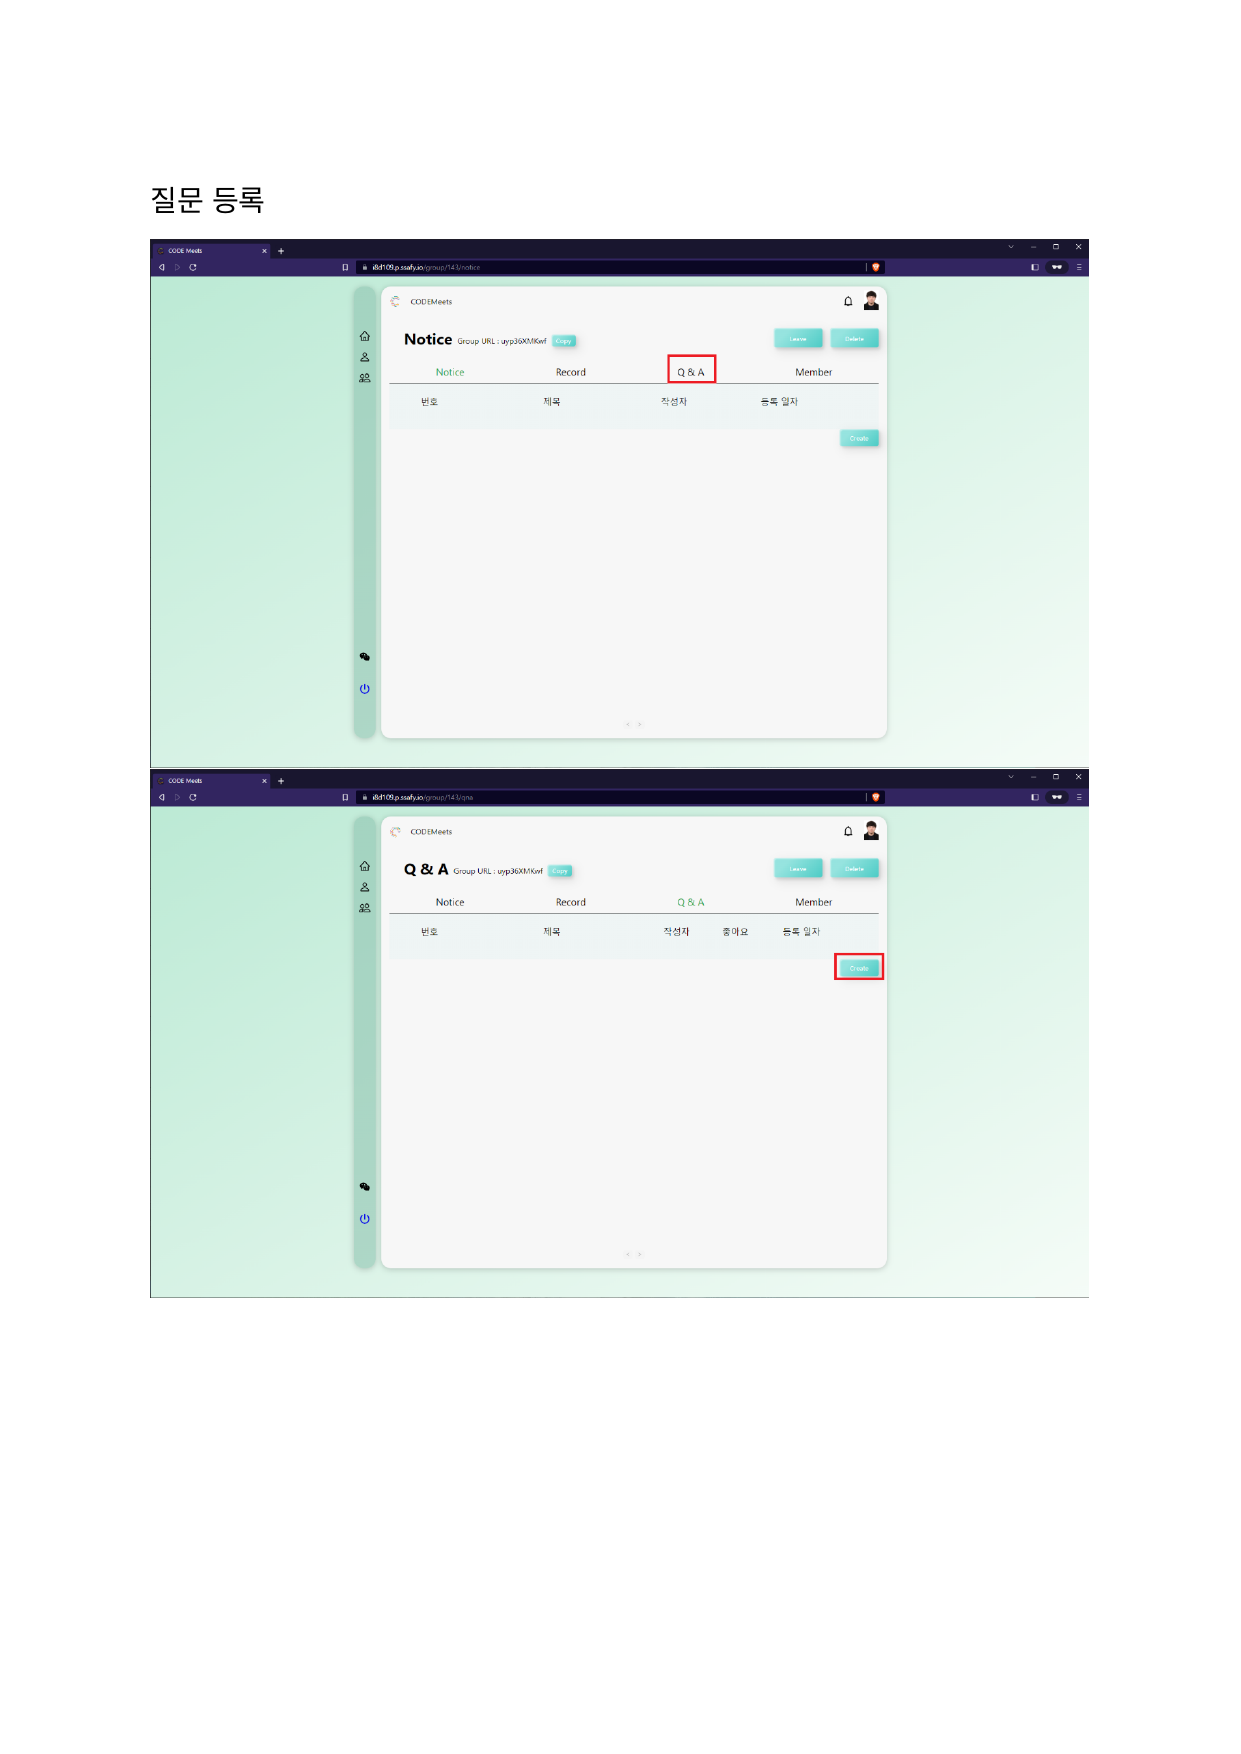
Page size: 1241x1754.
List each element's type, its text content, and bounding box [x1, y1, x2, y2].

subtitle 질문 등록 [150, 177, 1090, 219]
picture [150, 769, 1089, 1298]
picture [150, 239, 1089, 768]
